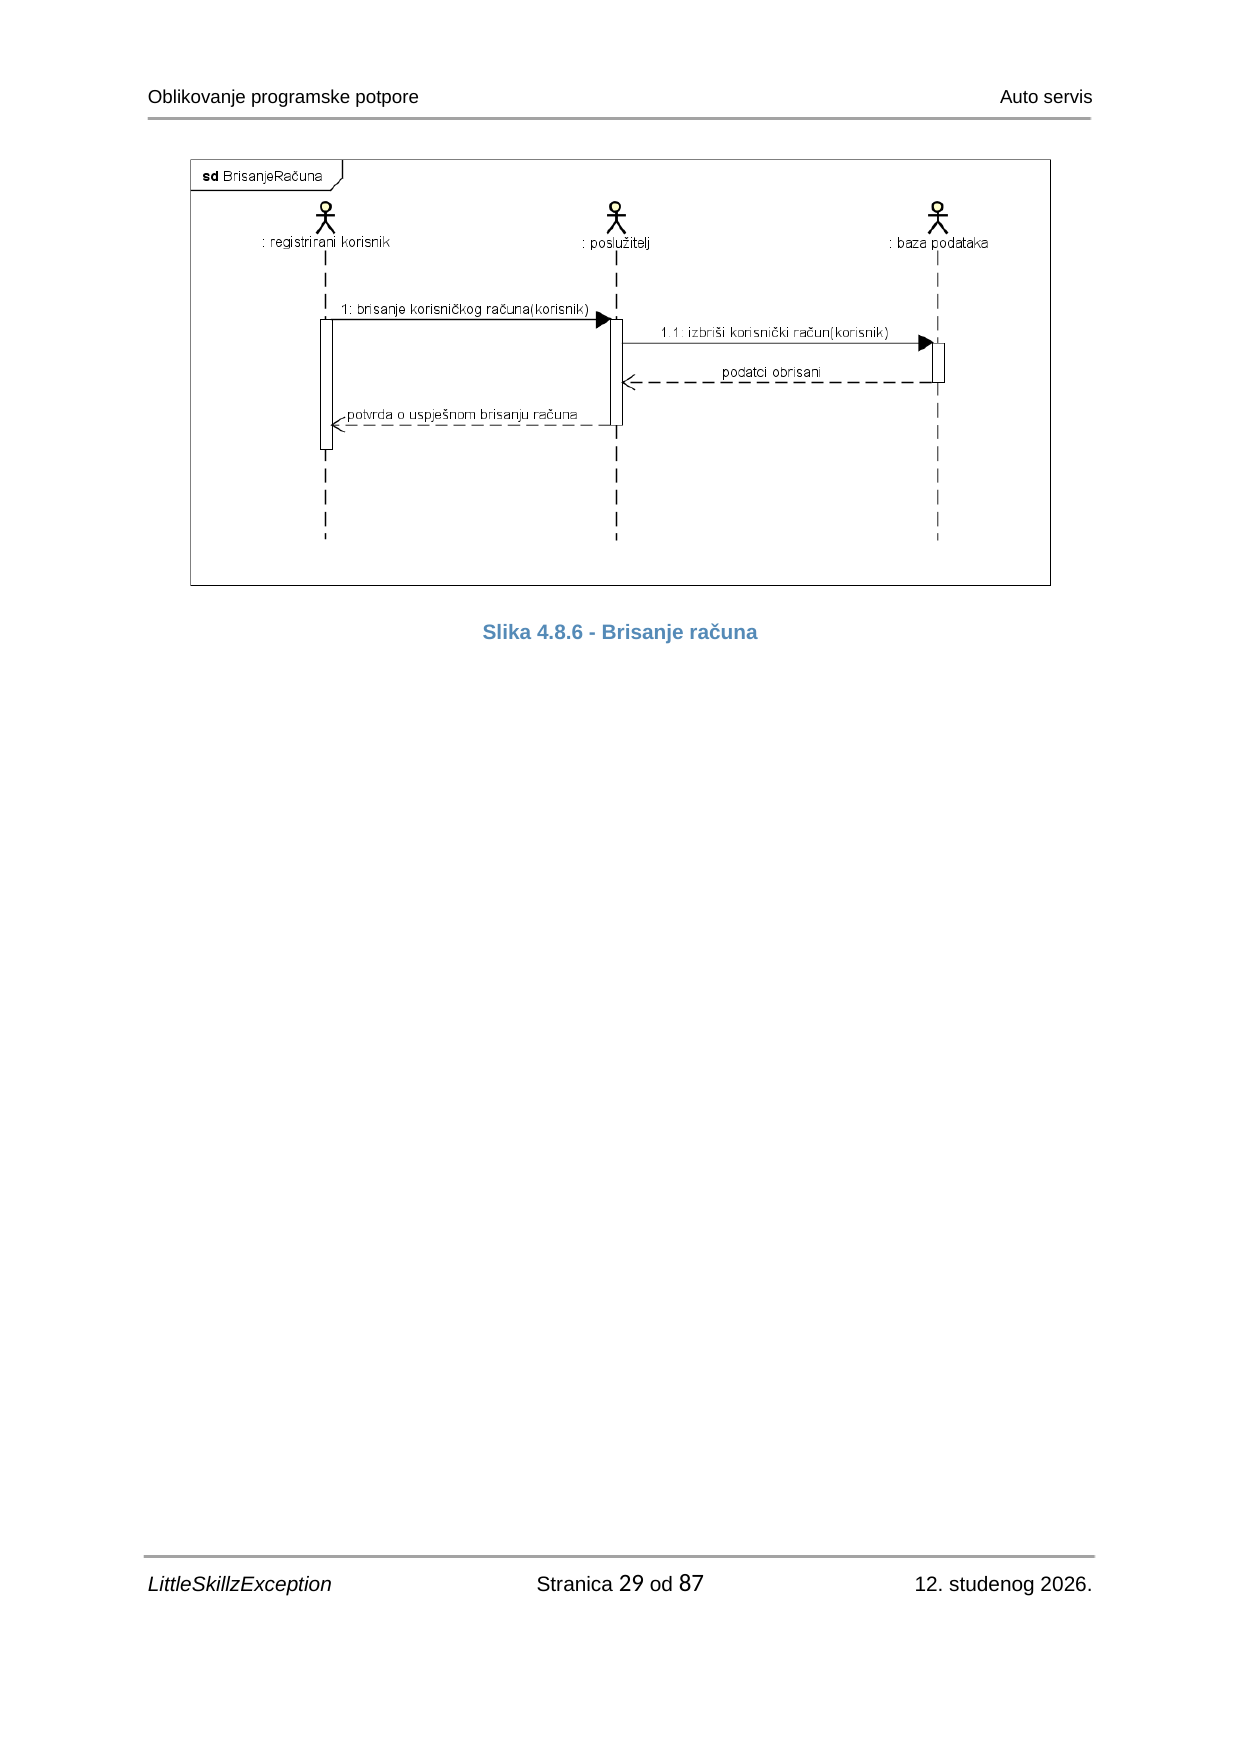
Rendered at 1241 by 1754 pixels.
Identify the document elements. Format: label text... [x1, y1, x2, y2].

picture [178, 147, 1062, 596]
text Slika 4.8.6 - Brisanje računa [148, 620, 1093, 644]
